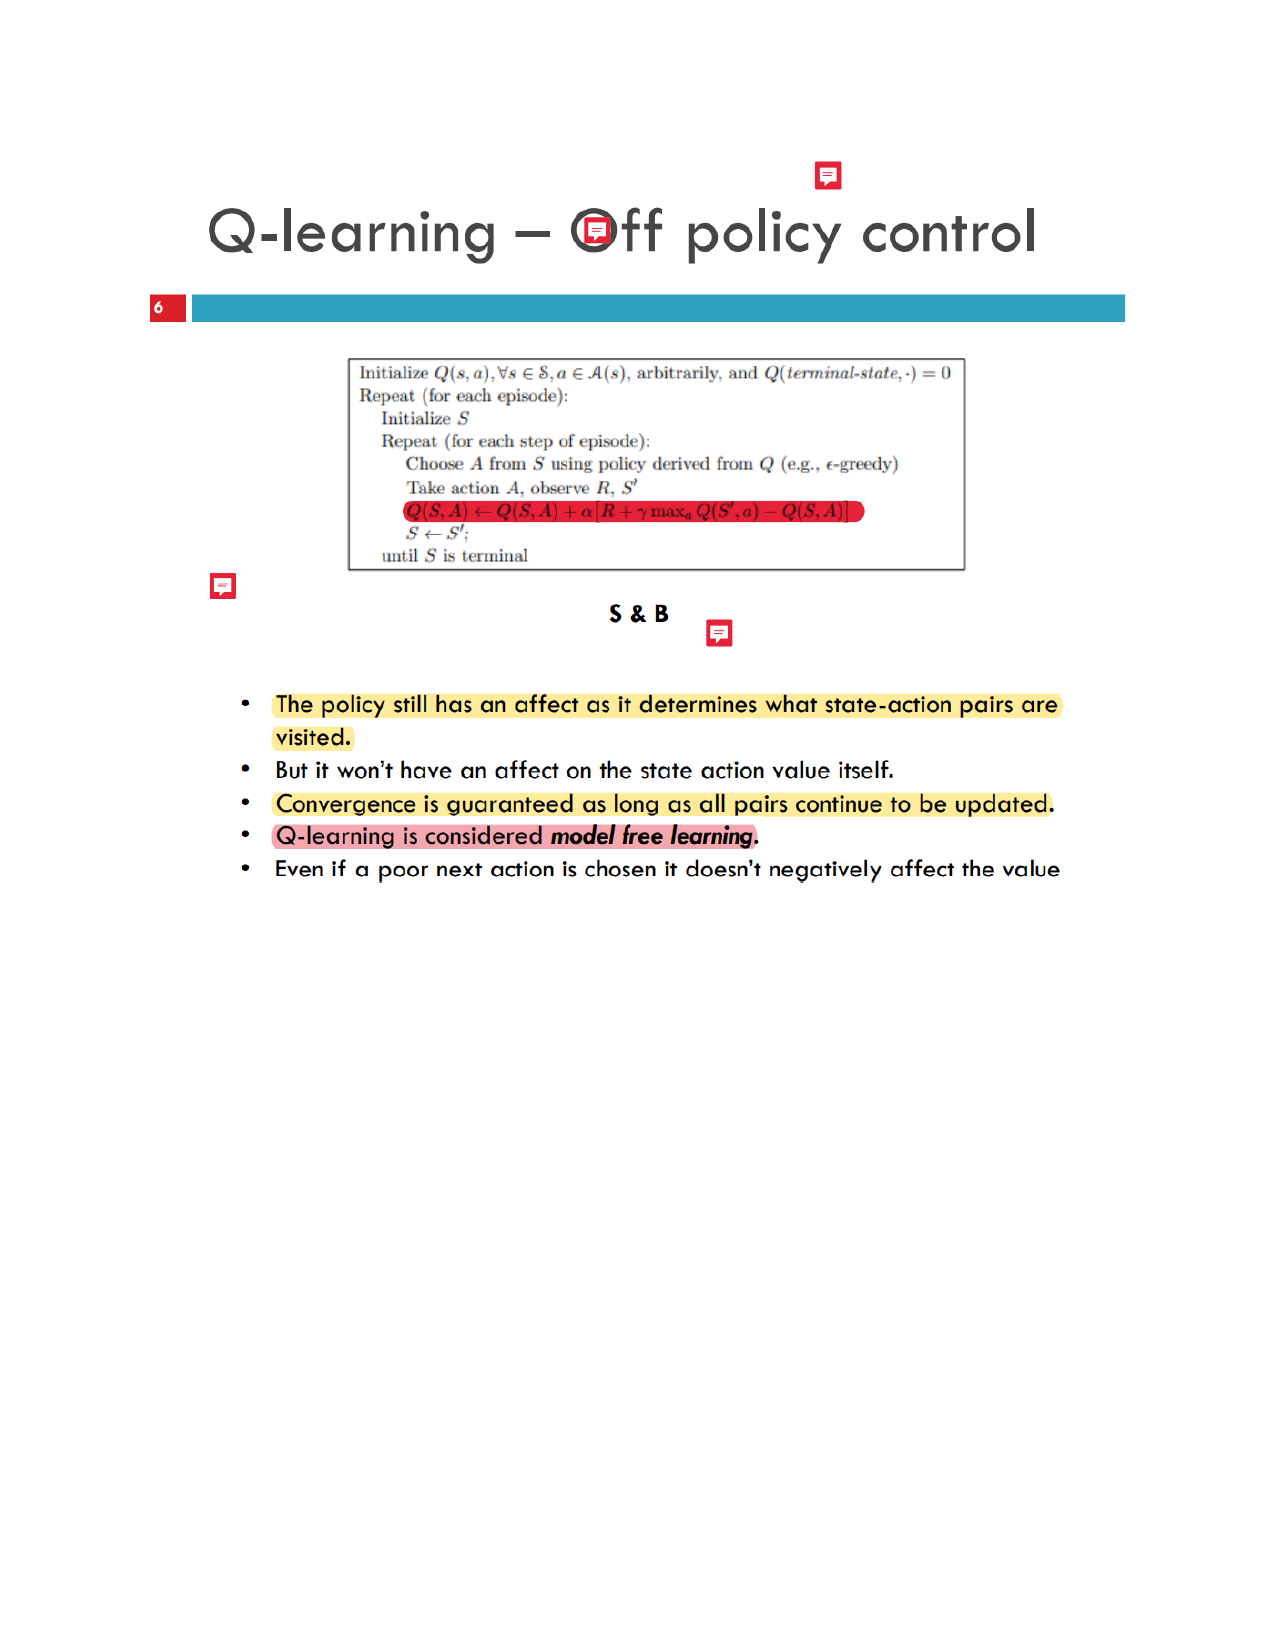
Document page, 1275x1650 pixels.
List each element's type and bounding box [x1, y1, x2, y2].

picture [150, 150, 1125, 886]
